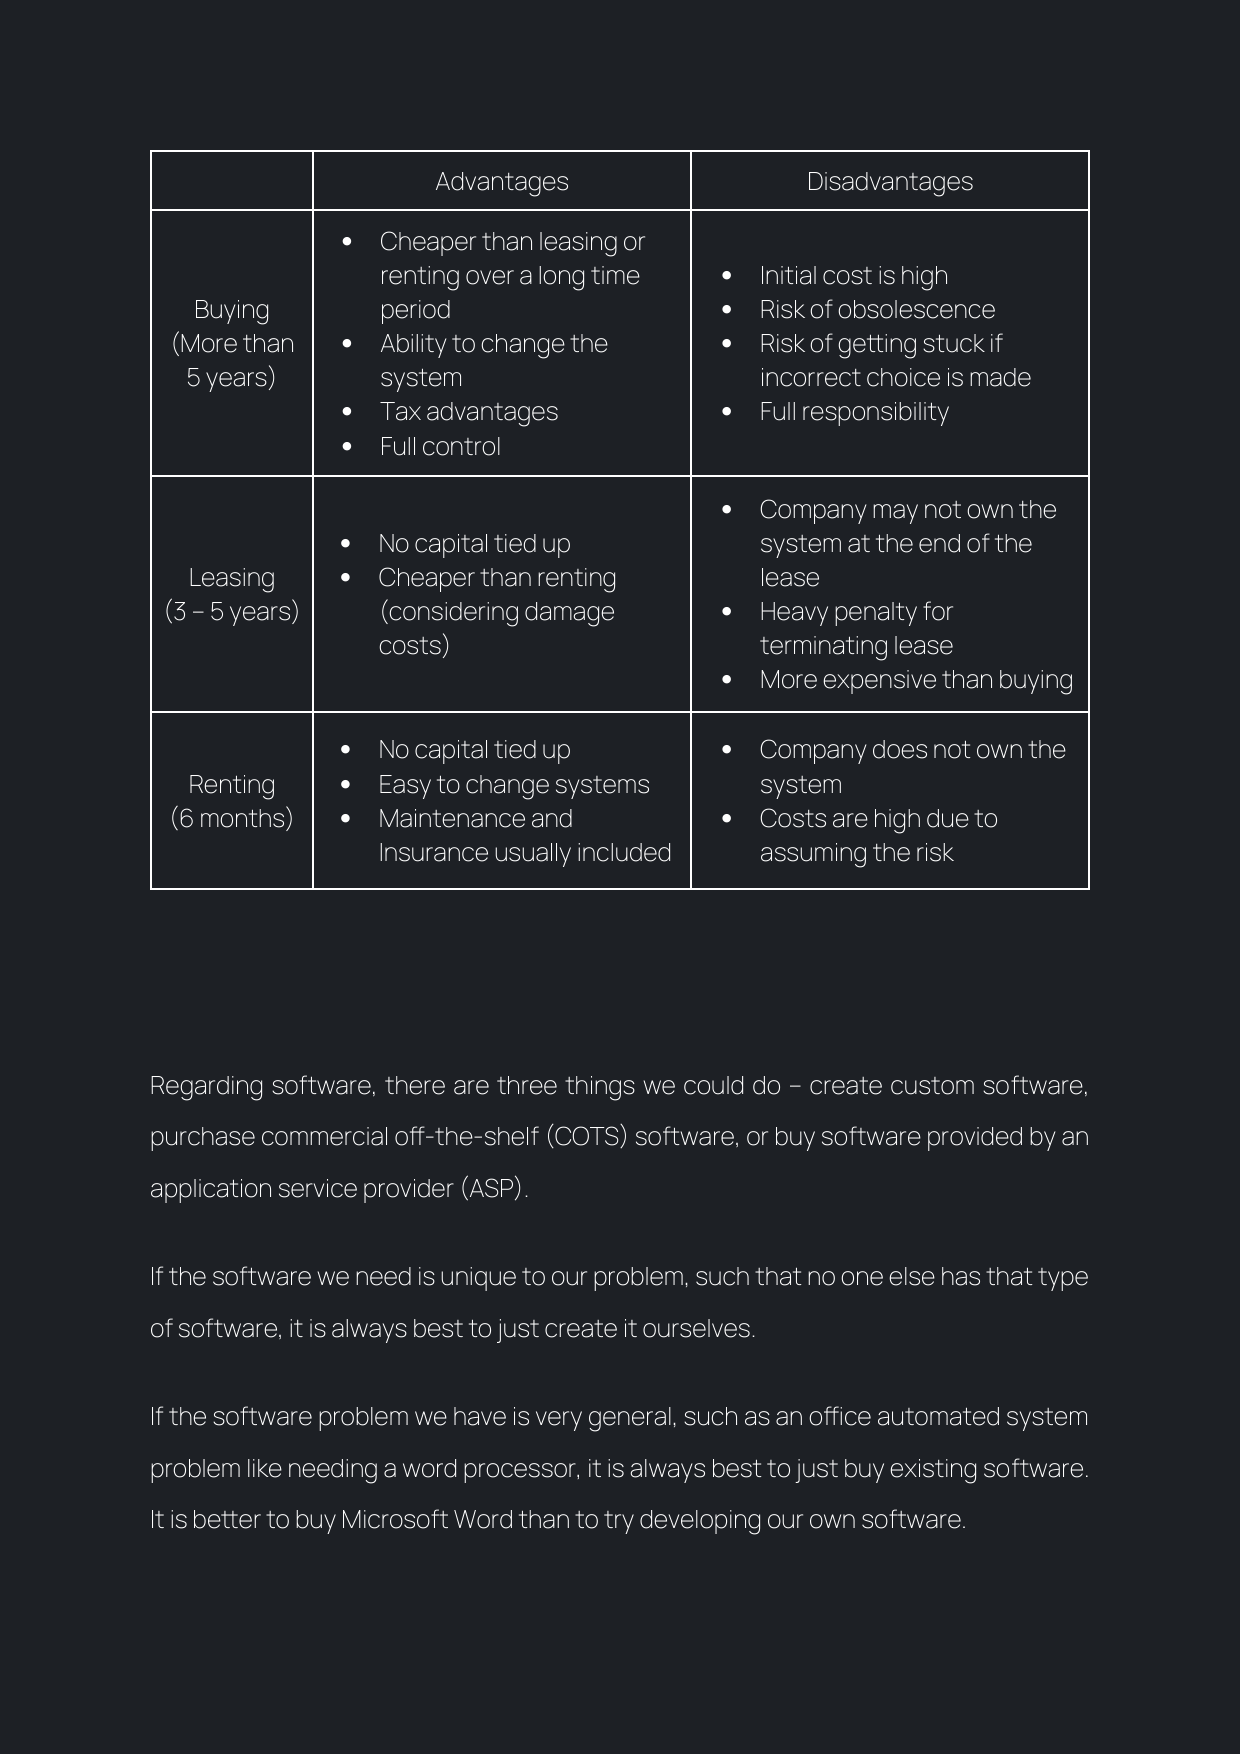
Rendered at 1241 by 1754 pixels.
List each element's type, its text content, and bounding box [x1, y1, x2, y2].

text If the software problem we have is very general, such as an office automated system problem like needing a word processor, it is always best to just buy existing software. It is better to buy Microsoft Word than to try developing our own software. [150, 1399, 1090, 1536]
text If the software we need is unique to our problem, such that no one else has that type of software, it is always best to just create it ourselves. [150, 1259, 1090, 1344]
table_header Disadvantages [692, 152, 1088, 209]
table_cell Leasing (3 – 5 years) [152, 477, 312, 711]
text Regarding software, there are three things we could do – create custom software, purchase commercial off-the-shelf (COTS) software, or buy software provided by an application service provider (ASP). [150, 1068, 1090, 1204]
table_cell No capital tied up Easy to change systems Maintenance and Insurance usually included [314, 713, 690, 888]
table_cell Initial cost is high Risk of obsolescence Risk of getting stuck if incorrect choice is made Full responsibility [692, 211, 1088, 475]
table_header Advantages [314, 152, 690, 209]
table_cell Renting (6 months) [152, 713, 312, 888]
table_cell Company may not own the system at the end of the lease Heavy penalty for terminating lease More expensive than buying [692, 477, 1088, 711]
table_header [152, 152, 312, 209]
table_cell No capital tied up Cheaper than renting (considering damage costs) [314, 477, 690, 711]
table_cell Cheaper than leasing or renting over a long time period Ability to change the system Tax advantages Full control [314, 211, 690, 475]
table_cell Buying (More than 5 years) [152, 211, 312, 475]
table_cell Company does not own the system Costs are high due to assuming the risk [692, 713, 1088, 888]
